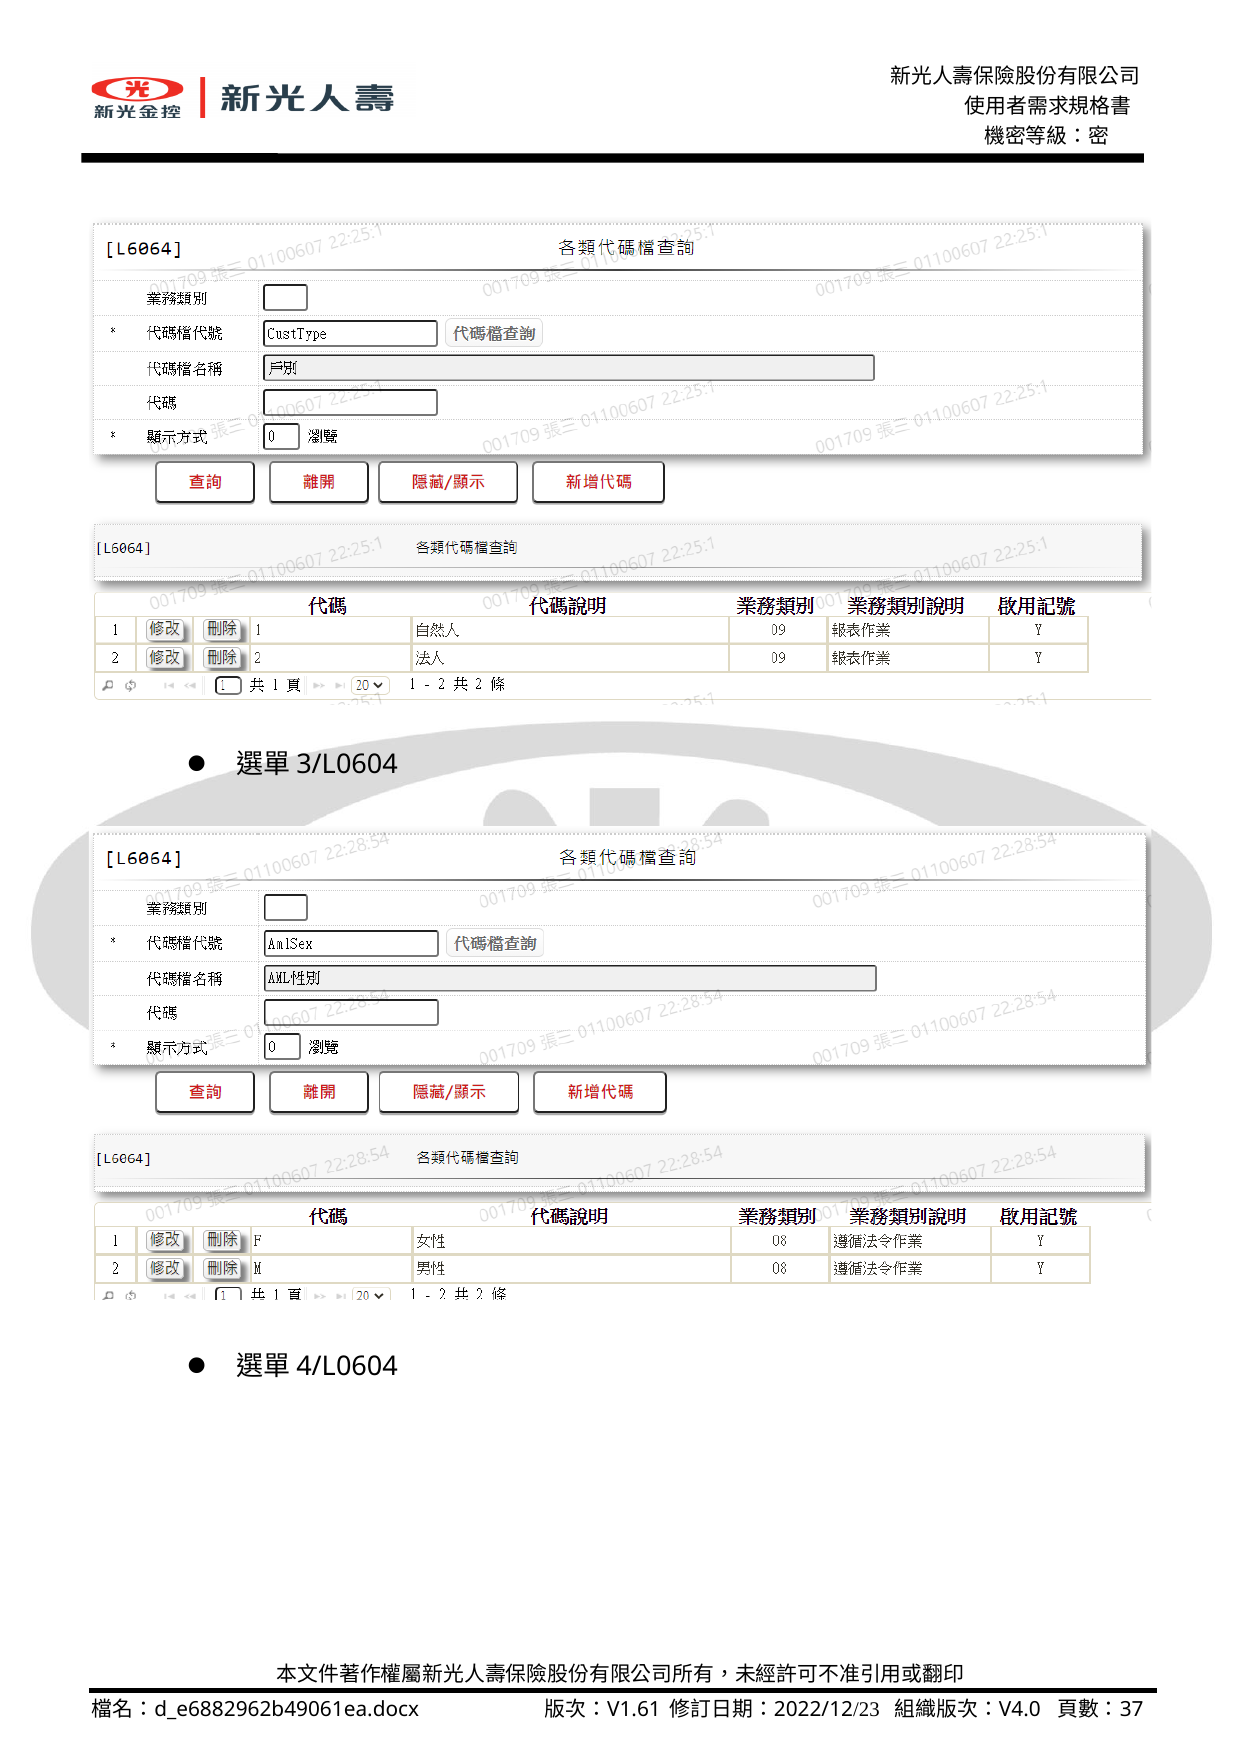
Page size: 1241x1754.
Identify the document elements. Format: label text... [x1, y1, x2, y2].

picture [88, 217, 1152, 705]
picture [91, 61, 417, 118]
list 選單3/L0604 [186, 742, 1152, 782]
picture [25, 713, 1215, 1300]
list 選單4/L0604 [186, 1344, 1152, 1384]
